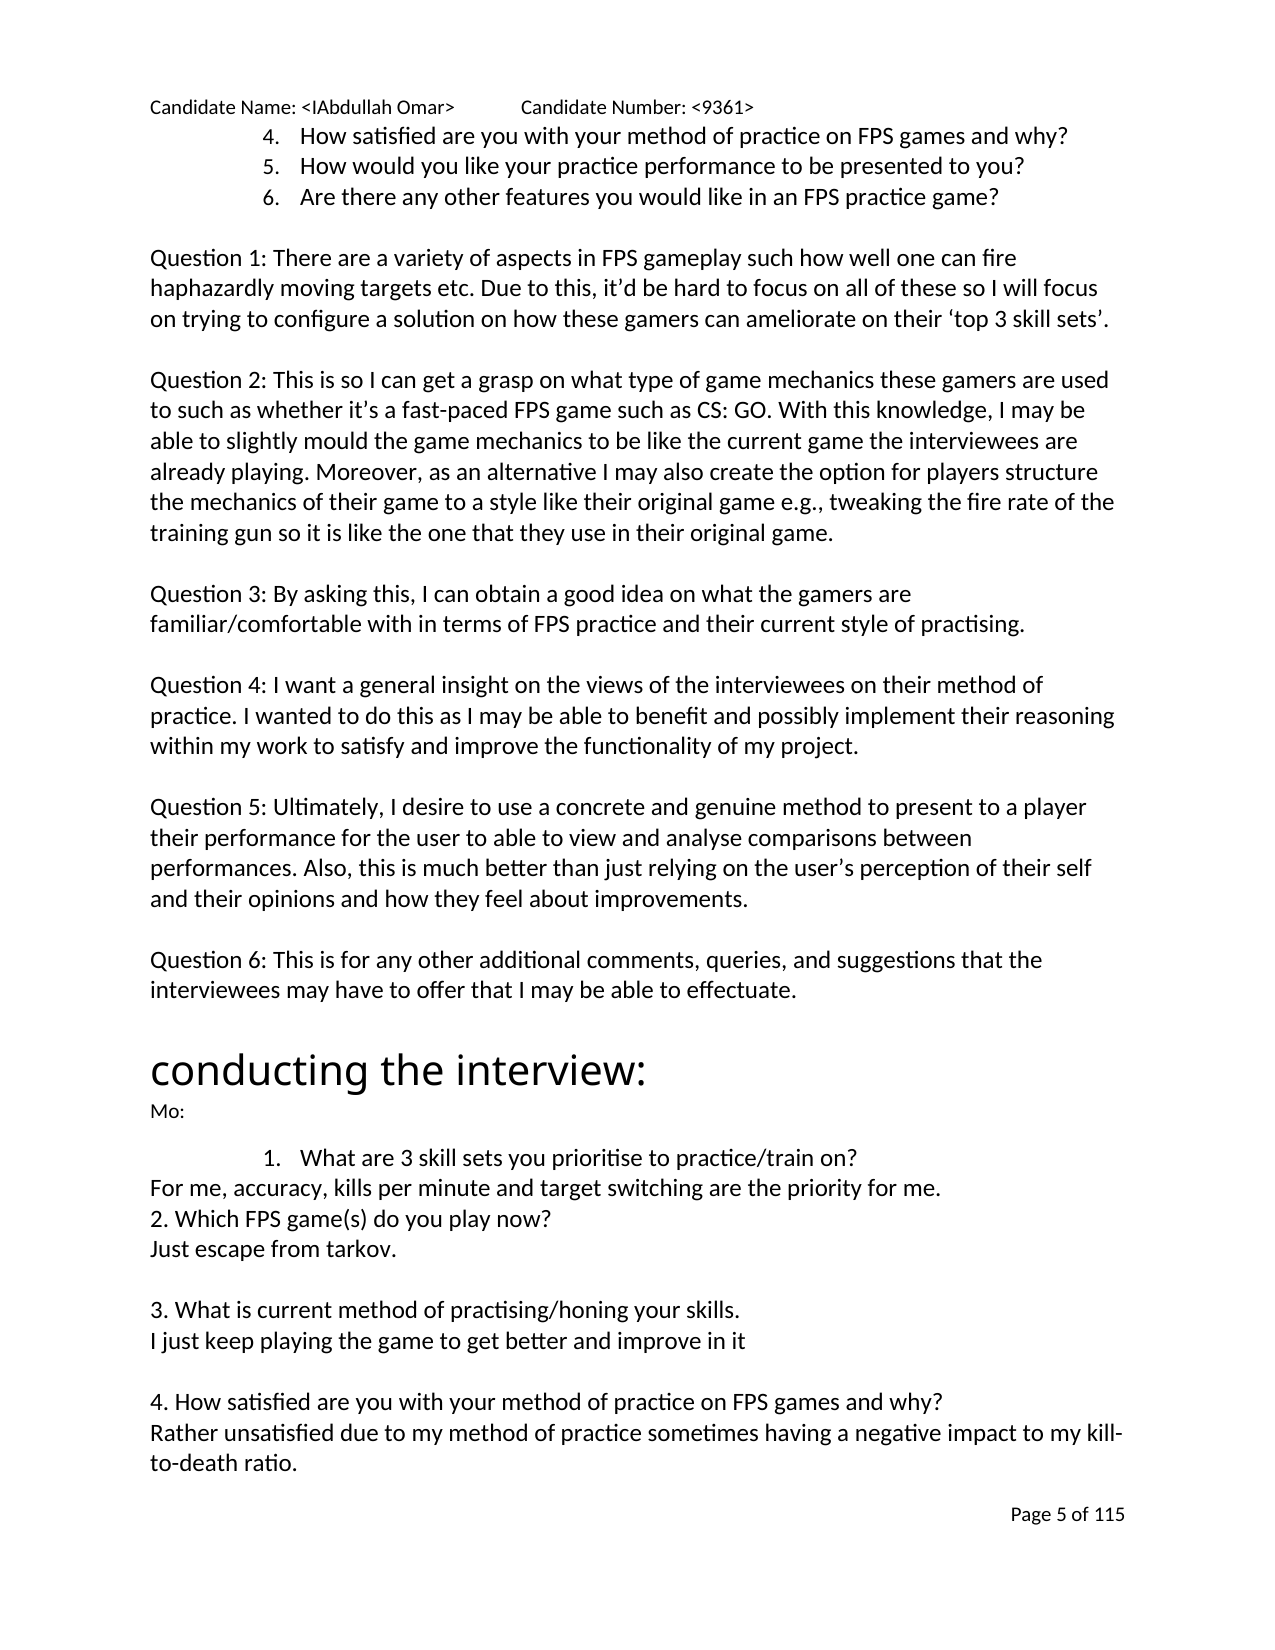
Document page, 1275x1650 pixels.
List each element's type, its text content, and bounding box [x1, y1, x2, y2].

text Rather unsatisfied due to my method of practice sometimes having a negative impact to my kill-to-death ratio. [150, 1417, 1125, 1478]
text 4. How satisfied are you with your method of practice on FPS games and why? [150, 1386, 1125, 1417]
text Question 5: Ultimately, I desire to use a concrete and genuine method to present to a player their performance for the user to able to view and analyse comparisons between performances. Also, this is much better than just relying on the user’s perception of their self and their opinions and how they feel about improvements. [150, 791, 1125, 913]
text 3. What is current method of practising/honing your skills. [150, 1294, 1125, 1325]
text Question 3: By asking this, I can obtain a good idea on what the gamers are familiar/comfortable with in terms of FPS practice and their current style of practising. [150, 578, 1125, 639]
text I just keep playing the game to get better and improve in it [150, 1325, 1125, 1356]
text For me, accuracy, kills per minute and target switching are the priority for me. [150, 1172, 1125, 1203]
text 2. Which FPS game(s) do you play now? [150, 1203, 1125, 1233]
text Question 6: This is for any other additional comments, queries, and suggestions that the interviewees may have to offer that I may be able to effectuate. [150, 944, 1125, 1005]
list What are 3 skill sets you prioritise to practice/train on? [262, 1142, 1125, 1172]
text Mo: [150, 1097, 1125, 1142]
list How would you like your practice performance to be presented to you? [262, 151, 1125, 181]
text Question 1: There are a variety of aspects in FPS gameplay such how well one can fire haphazardly moving targets etc. Due to this, it’d be hard to focus on all of these so I will focus on trying to configure a solution on how these gamers can ameliorate on their ‘top 3 skill sets’. [150, 242, 1125, 334]
text Question 4: I want a general insight on the views of the interviewees on their method of practice. I wanted to do this as I may be able to benefit and possibly implement their reasoning within my work to satisfy and improve the functionality of my project. [150, 669, 1125, 761]
text Just escape from tarkov. [150, 1233, 1125, 1264]
text conducting the interview: [150, 1041, 1125, 1097]
text Question 2: This is so I can get a grasp on what type of game mechanics these gamers are used to such as whether it’s a fast-paced FPS game such as CS: GO. With this knowledge, I may be able to slightly mould the game mechanics to be like the current game the interviewees are already playing. Moreover, as an alternative I may also create the option for players structure the mechanics of their game to a style like their original game e.g., tweaking the fire rate of the training gun so it is like the one that they use in their original game. [150, 364, 1125, 547]
list Are there any other features you would like in an FPS practice game? [262, 181, 1125, 212]
list How satisfied are you with your method of practice on FPS games and why? [262, 120, 1125, 151]
